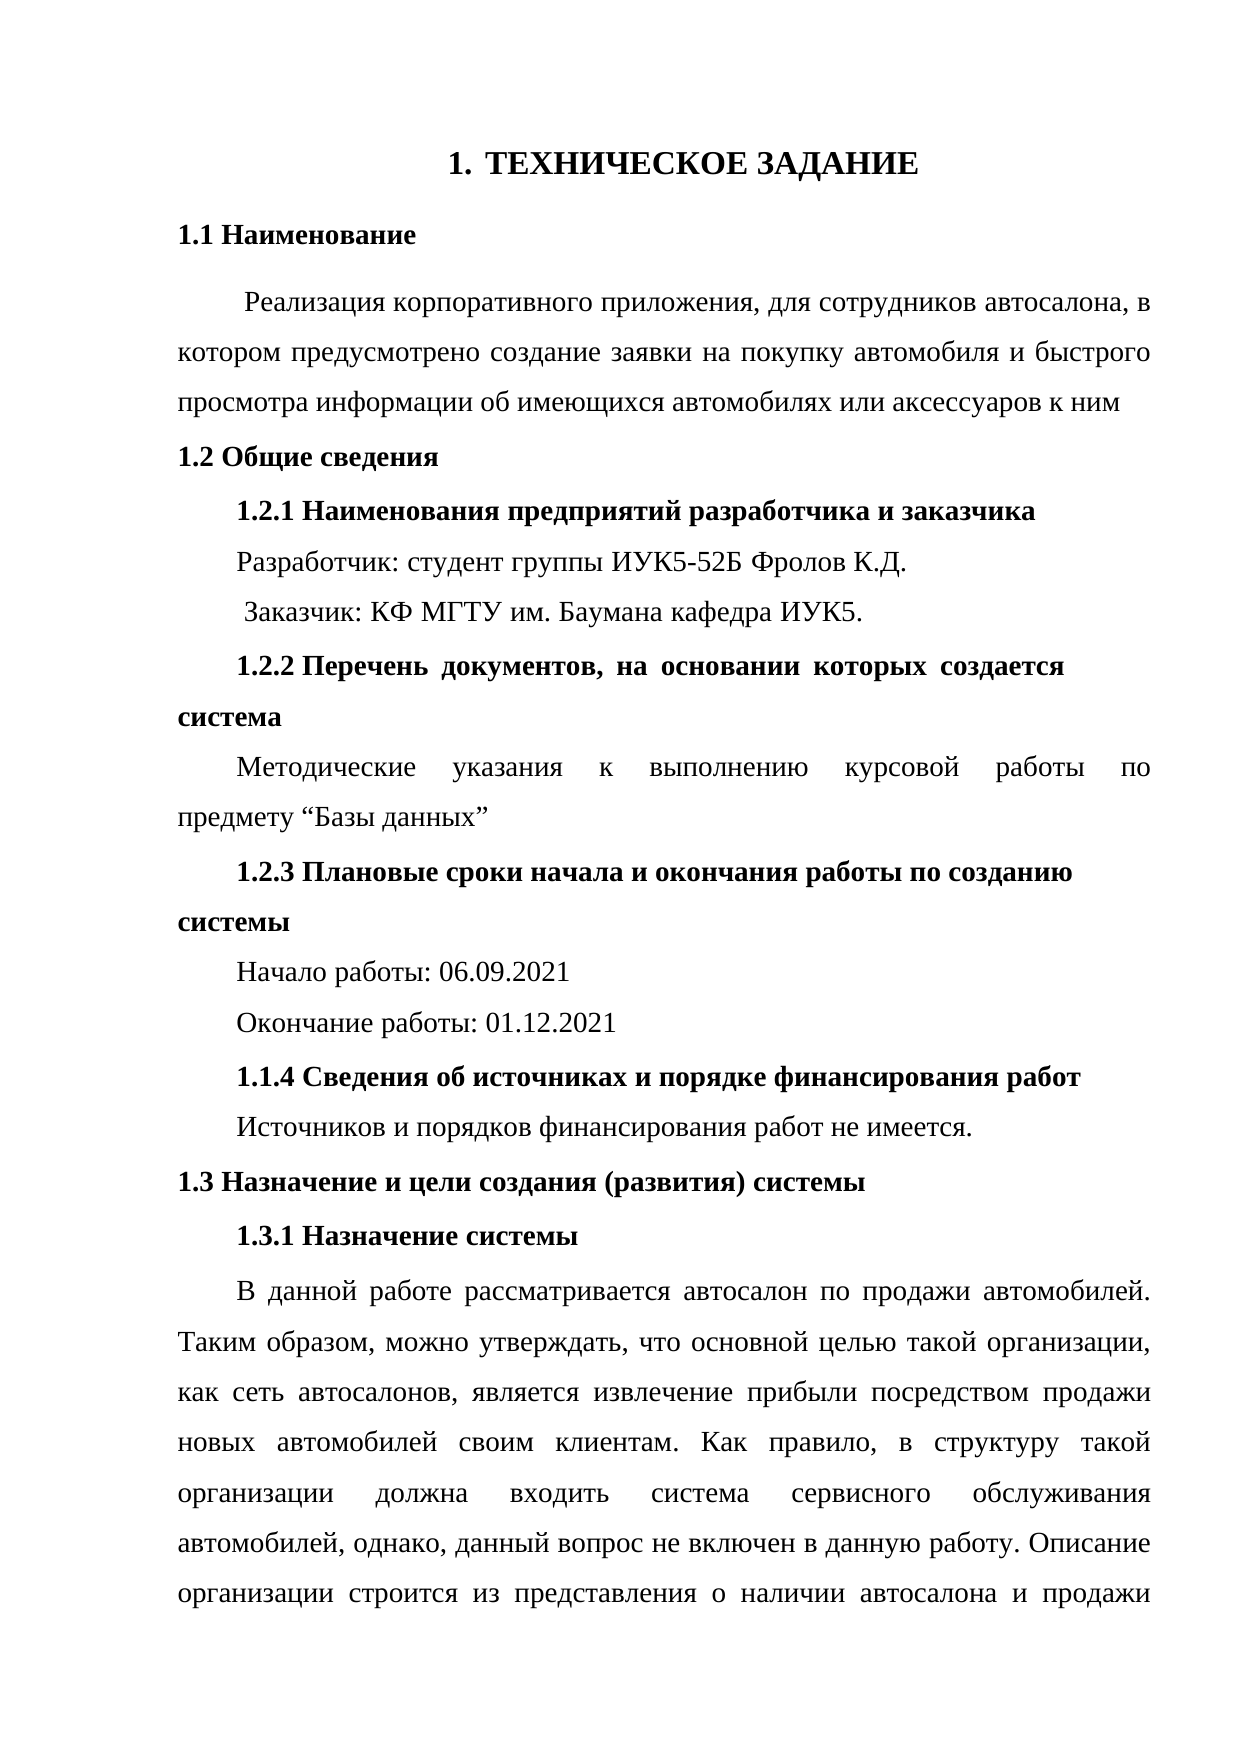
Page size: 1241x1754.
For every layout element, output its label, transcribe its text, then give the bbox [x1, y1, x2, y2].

subtitle 1.2 Общие сведения [177, 439, 1152, 472]
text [177, 1273, 1152, 1609]
subtitle 1.1.4 Сведения об источниках и порядке финансирования работ [177, 1059, 1152, 1093]
text Окончание работы: 01.12.2021 [177, 1005, 1152, 1038]
text Разработчик: студент группы ИУК5-52Б Фролов К.Д. [177, 544, 1152, 577]
text Реализация корпоративного приложения, для сотрудников автосалона, в котором предусмотрено создание заявки на покупку автомобиля и быстрого просмотра информации об имеющихся автомобилях или аксессуаров к ним [177, 284, 1152, 418]
subtitle 1.2.2 Перечень документов, на основании которых создается система [177, 648, 1152, 732]
subtitle ТЕХНИЧЕСКОЕ ЗАДАНИЕ [215, 143, 1152, 181]
text Методические указания к выполнению курсовой работы по предмету “Базы данных” [177, 749, 1152, 833]
subtitle 1.2.3 Плановые сроки начала и окончания работы по созданию системы [177, 854, 1152, 938]
text Источников и порядков финансирования работ не имеется. [177, 1109, 1152, 1143]
subtitle 1.3 Назначение и цели создания (развития) системы [177, 1164, 1152, 1198]
subtitle 1.3.1 Назначение системы [177, 1218, 1152, 1252]
subtitle 1.2.1 Наименования предприятий разработчика и заказчика [177, 493, 1152, 527]
text Начало работы: 06.09.2021 [177, 954, 1152, 988]
text Заказчик: КФ МГТУ им. Баумана кафедра ИУК5. [177, 594, 1152, 627]
subtitle 1.1 Наименование [177, 217, 1152, 251]
